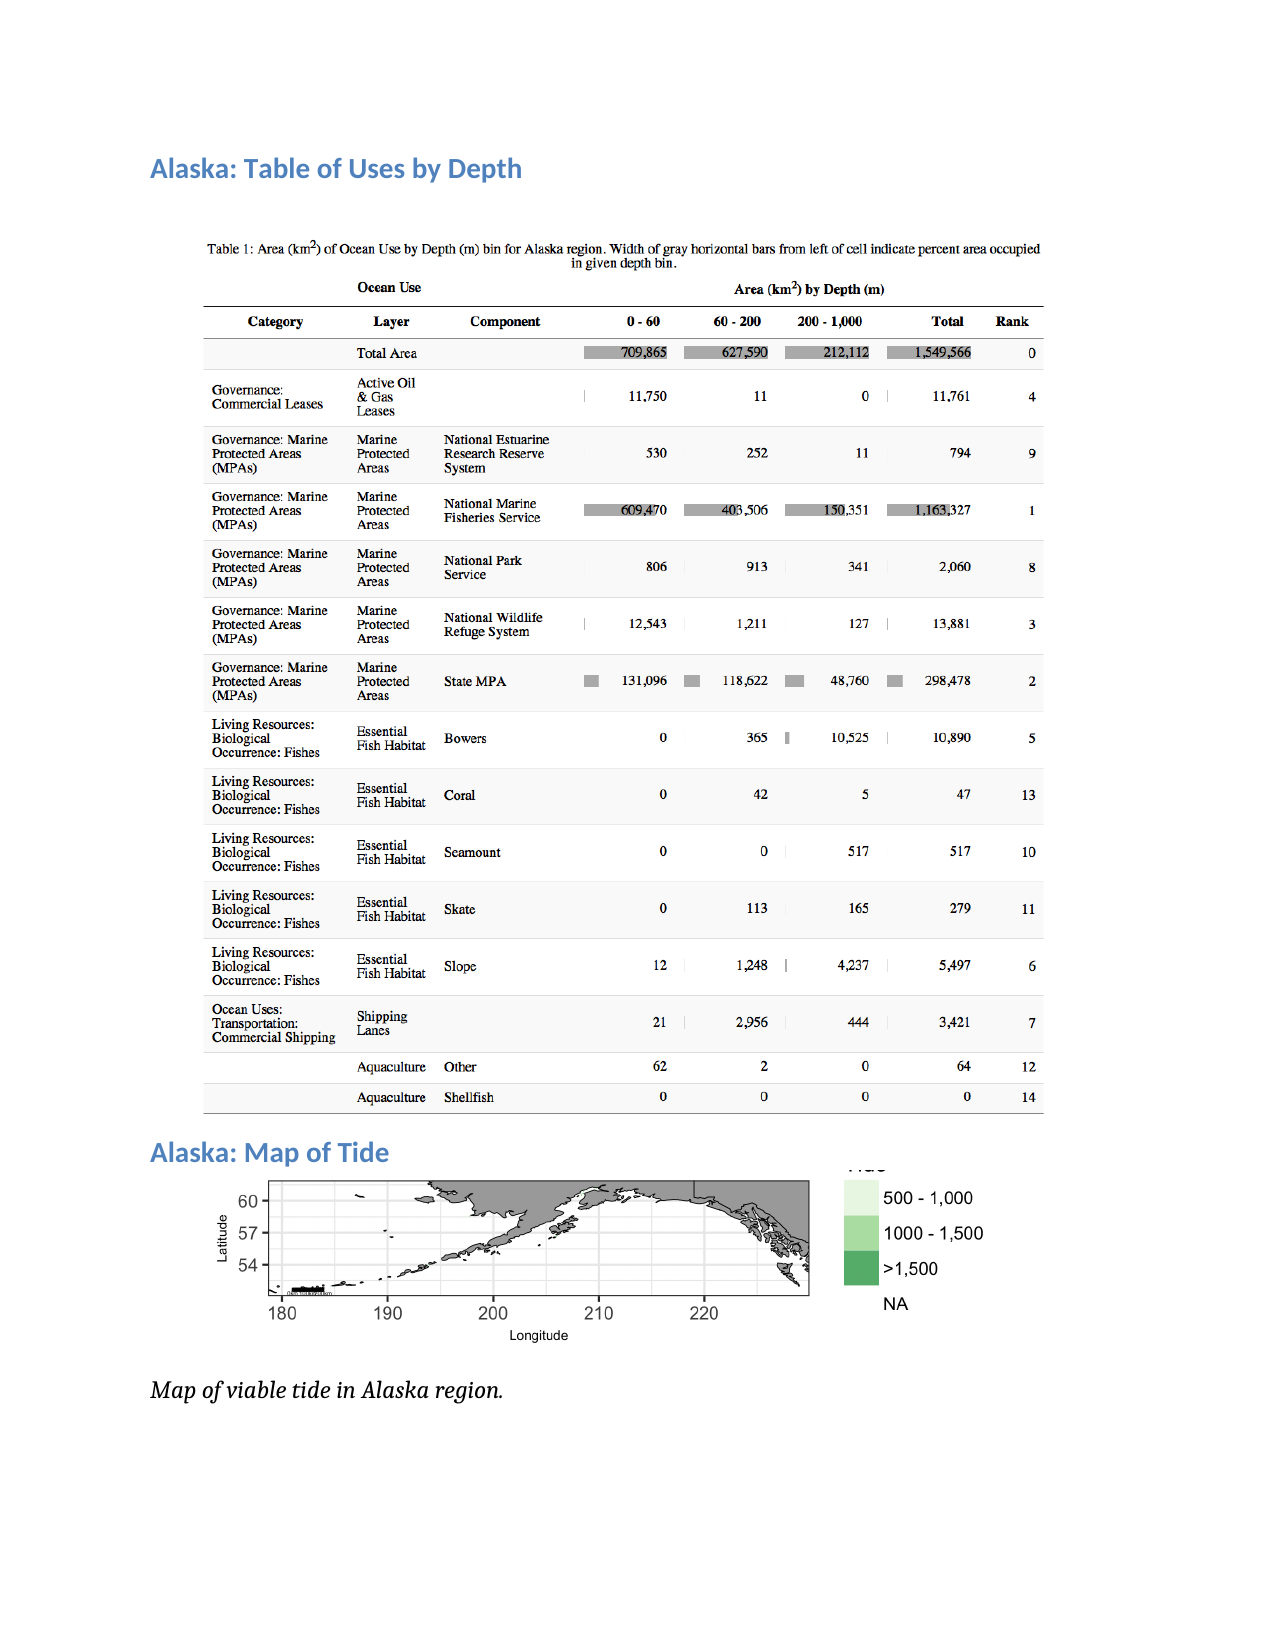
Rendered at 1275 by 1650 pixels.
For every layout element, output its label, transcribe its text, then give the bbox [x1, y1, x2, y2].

picture [168, 1170, 1044, 1356]
subtitle Alaska: Table of Uses by Depth [150, 150, 1125, 186]
text Map of viable tide in Alaska region. [150, 1376, 1125, 1405]
subtitle Alaska: Map of Tide [150, 1134, 1125, 1170]
picture [168, 204, 1044, 1114]
